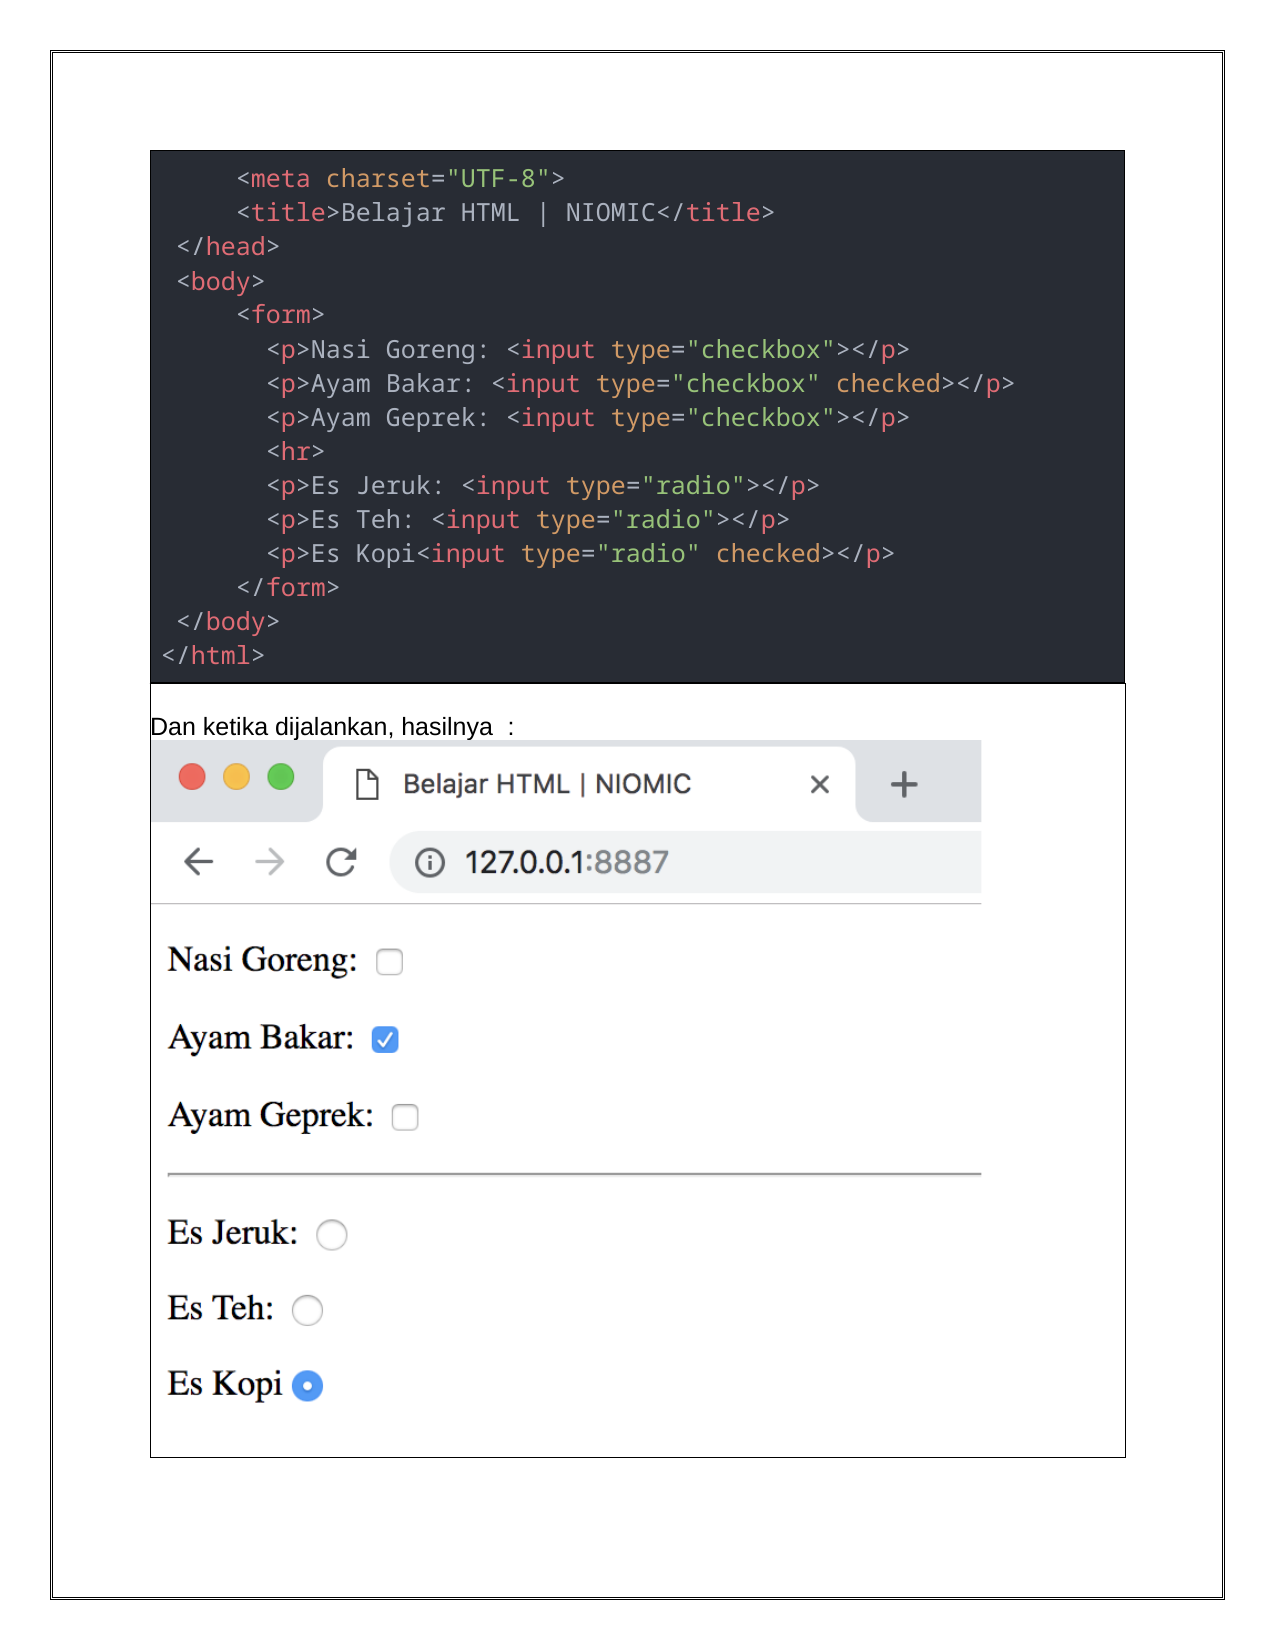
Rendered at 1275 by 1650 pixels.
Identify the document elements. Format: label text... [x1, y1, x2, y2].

picture [151, 740, 982, 1457]
text Dan ketika dijalankan, hasilnya : [151, 684, 1125, 740]
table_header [151, 151, 1124, 682]
